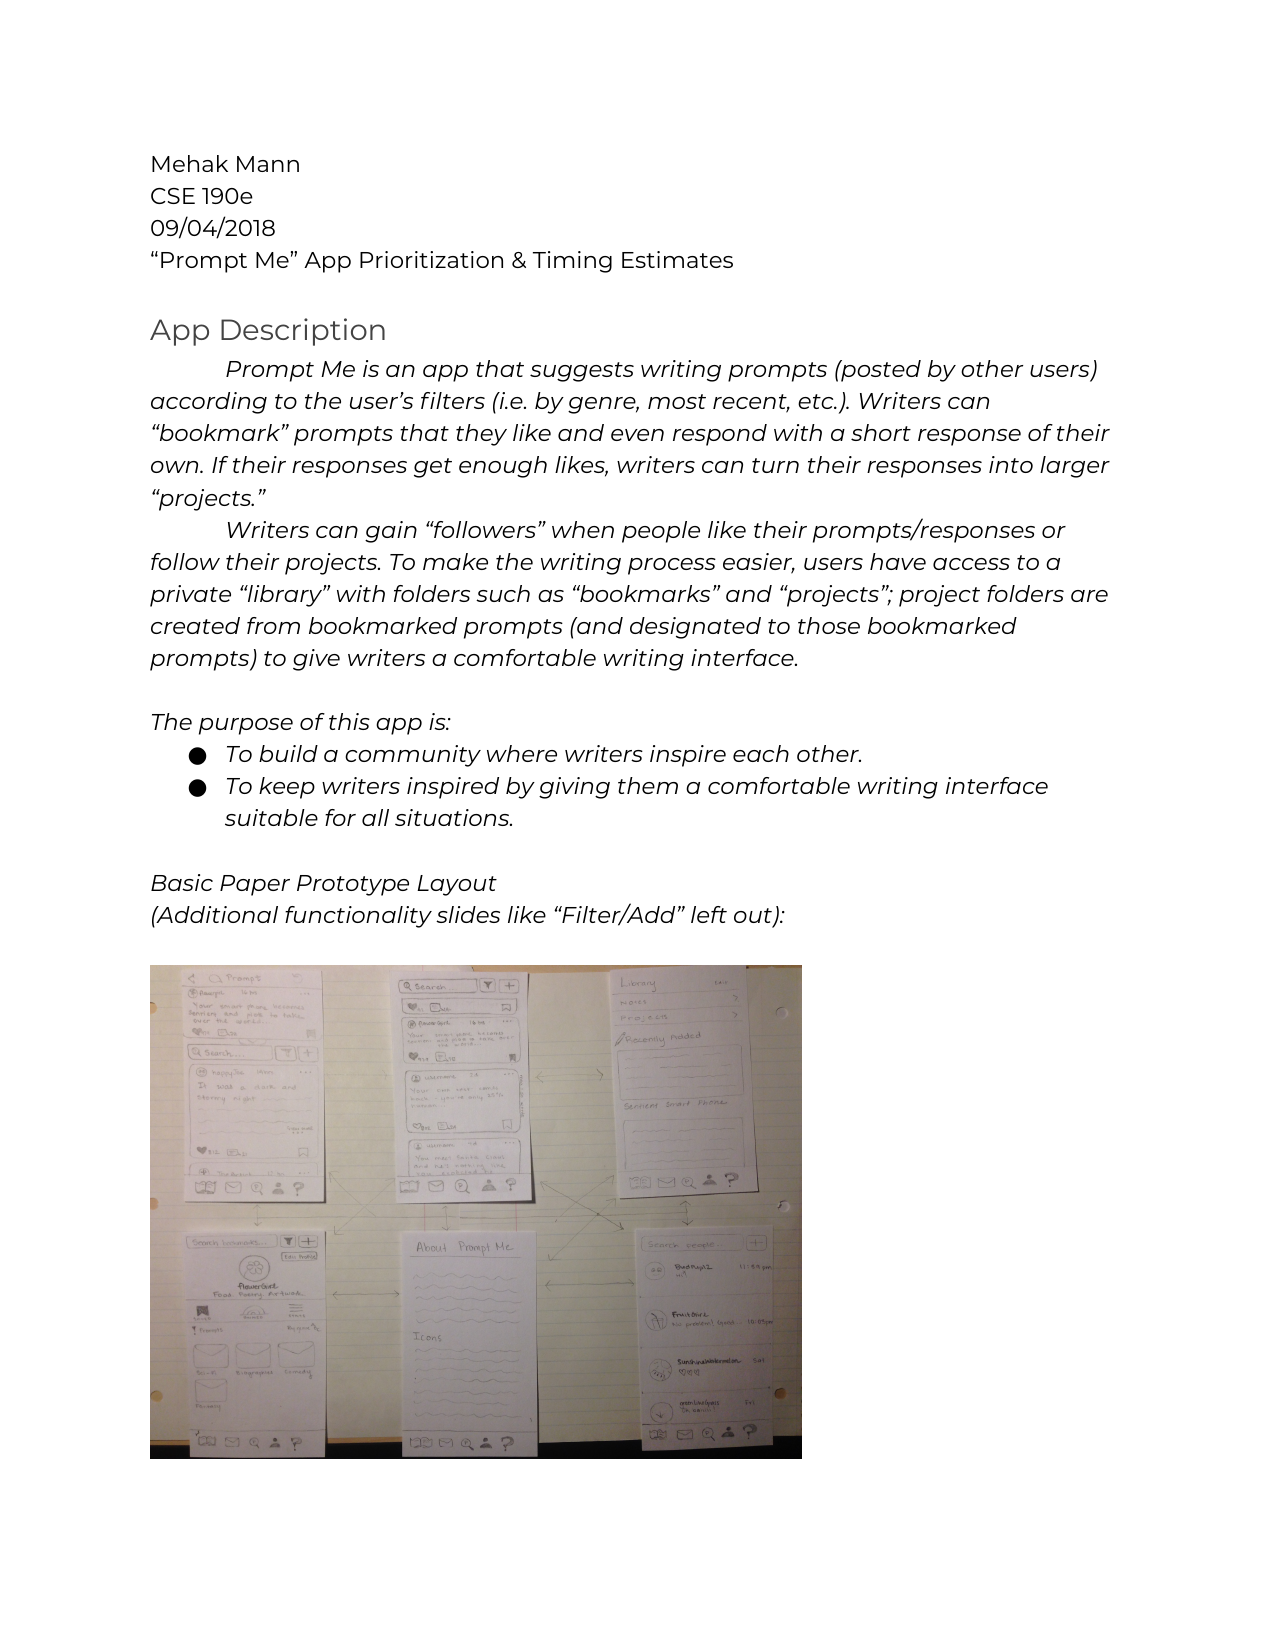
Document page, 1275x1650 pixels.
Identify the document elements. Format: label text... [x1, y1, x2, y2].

text Basic Paper Prototype Layout [150, 869, 1125, 897]
text CSE 190e [150, 182, 1125, 210]
text Mehak Mann [150, 150, 1125, 178]
picture [150, 965, 802, 1459]
text “Prompt Me” App Prioritization & Timing Estimates [150, 246, 1125, 274]
text 09/04/2018 [150, 214, 1125, 242]
text Prompt Me is an app that suggests writing prompts (posted by other users) according to the user’s filters (i.e. by genre, most recent, etc.). Writers can “bookmark” prompts that they like and even respond with a short response of their own. If their responses get enough likes, writers can turn their responses into larger “projects.” [150, 356, 1125, 512]
text (Additional functionality slides like “Filter/Add” left out): [150, 901, 1125, 929]
text Writers can gain “followers” when people like their prompts/responses or follow their projects. To make the writing process easier, users have access to a private “library” with folders such as “bookmarks” and “projects”; project folders are created from bookmarked prompts (and designated to those bookmarked prompts) to give writers a comfortable writing interface. [150, 516, 1125, 672]
list To build a community where writers inspire each other. [187, 741, 1125, 768]
list To keep writers inspired by giving them a comfortable writing interface suitable for all situations. [187, 773, 1125, 833]
subtitle App Description [150, 312, 1125, 347]
text The purpose of this app is: [150, 708, 1125, 736]
